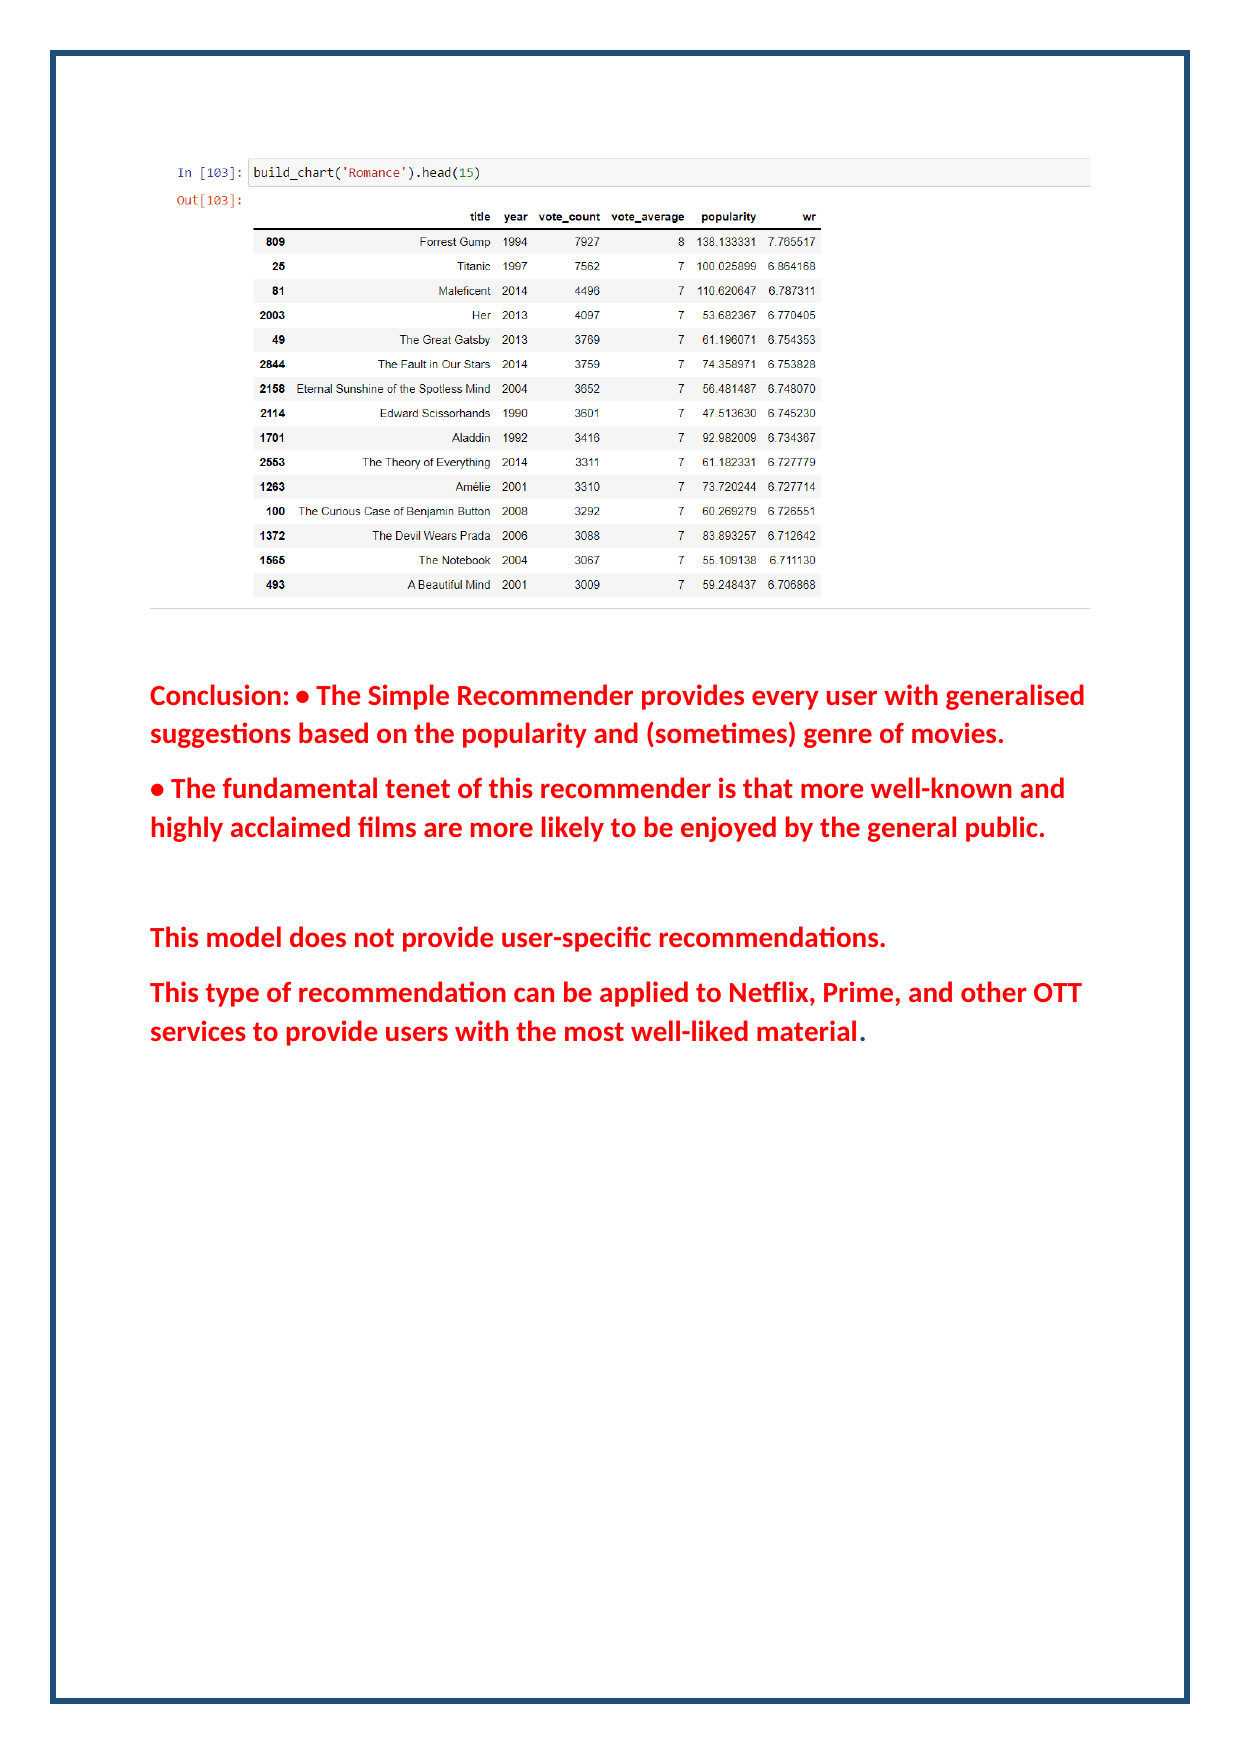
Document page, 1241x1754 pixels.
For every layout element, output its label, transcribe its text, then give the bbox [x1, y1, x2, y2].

picture [150, 150, 1091, 609]
text This type of recommendation can be applied to Netflix, Prime, and other OTT services to provide users with the most well-liked material. [150, 974, 1090, 1048]
text • The fundamental tenet of this recommender is that more well-known and highly acclaimed films are more likely to be enjoyed by the general public. [150, 770, 1090, 844]
text This model does not provide user-specific recommendations. [150, 919, 1090, 955]
text Conclusion: • The Simple Recommender provides every user with generalised suggestions based on the popularity and (sometimes) genre of movies. [150, 677, 1090, 751]
